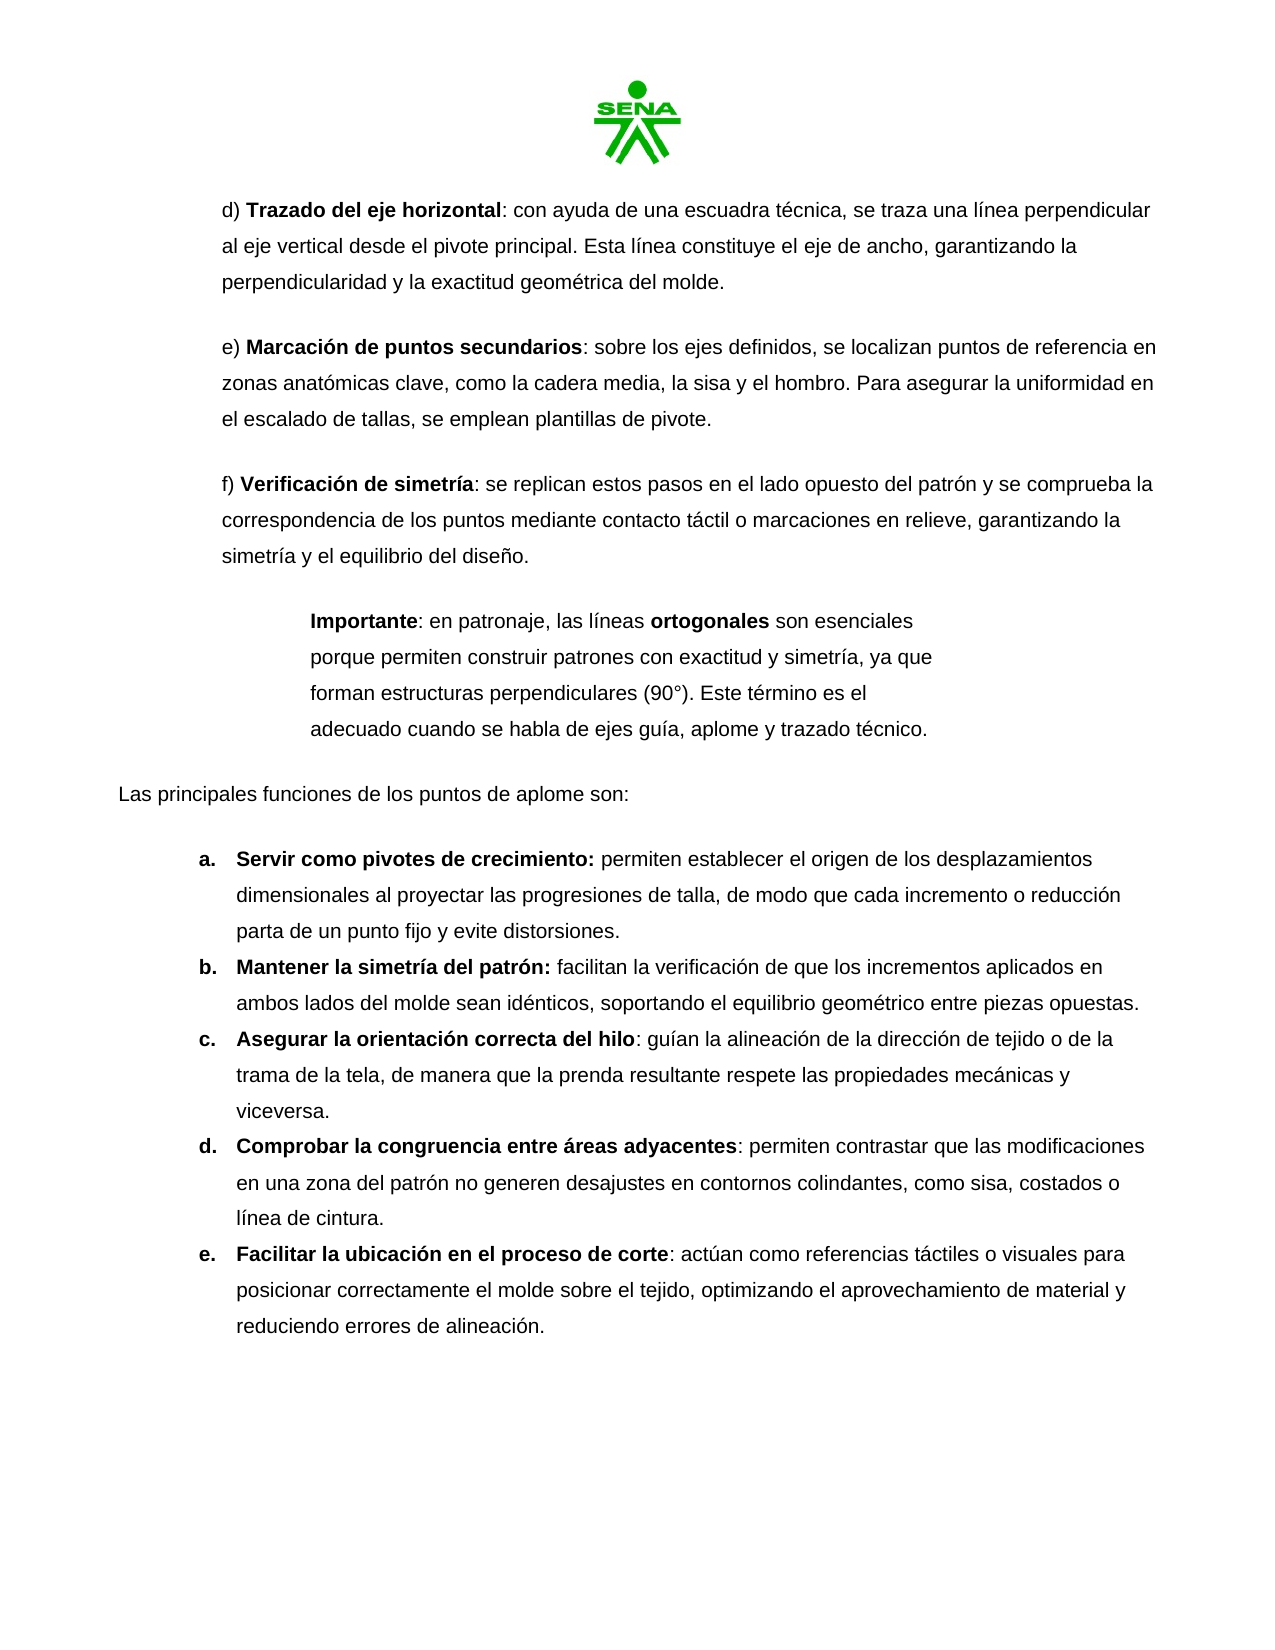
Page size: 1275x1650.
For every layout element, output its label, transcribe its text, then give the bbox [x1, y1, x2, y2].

text d) Trazado del eje horizontal: con ayuda de una escuadra técnica, se traza una línea perpendicular al eje vertical desde el pivote principal. Esta línea constituye el eje de ancho, garantizando la perpendicularidad y la exactitud geométrica del molde. [222, 198, 1157, 294]
list Servir como pivotes de crecimiento: permiten establecer el origen de los desplazamientos dimensionales al proyectar las progresiones de talla, de modo que cada incremento o reducción parta de un punto fijo y evite distorsiones. [199, 847, 1157, 943]
text Importante: en patronaje, las líneas ortogonales son esenciales porque permiten construir patrones con exactitud y simetría, ya que forman estructuras perpendiculares (90°). Este término es el adecuado cuando se habla de ejes guía, aplome y trazado técnico. [310, 609, 945, 741]
text f) Verificación de simetría: se replican estos pasos en el lado opuesto del patrón y se comprueba la correspondencia de los puntos mediante contacto táctil o marcaciones en relieve, garantizando la simetría y el equilibrio del diseño. [222, 472, 1157, 568]
text e) Marcación de puntos secundarios: sobre los ejes definidos, se localizan puntos de referencia en zonas anatómicas clave, como la cadera media, la sisa y el hombro. Para asegurar la uniformidad en el escalado de tallas, se emplean plantillas de pivote. [222, 335, 1157, 431]
list Comprobar la congruencia entre áreas adyacentes: permiten contrastar que las modificaciones en una zona del patrón no generen desajustes en contornos colindantes, como sisa, costados o línea de cintura. [199, 1134, 1157, 1230]
text Las principales funciones de los puntos de aplome son: [118, 782, 1157, 806]
list Facilitar la ubicación en el proceso de corte: actúan como referencias táctiles o visuales para posicionar correctamente el molde sobre el tejido, optimizando el aprovechamiento de material y reduciendo errores de alineación. [199, 1242, 1157, 1338]
list Mantener la simetría del patrón: facilitan la verificación de que los incrementos aplicados en ambos lados del molde sean idénticos, soportando el equilibrio geométrico entre piezas opuestas. [199, 955, 1157, 1014]
list Asegurar la orientación correcta del hilo: guían la alineación de la dirección de tejido o de la trama de la tela, de manera que la prenda resultante respete las propiedades mecánicas y viceversa. [199, 1027, 1157, 1122]
picture [588, 75, 687, 172]
